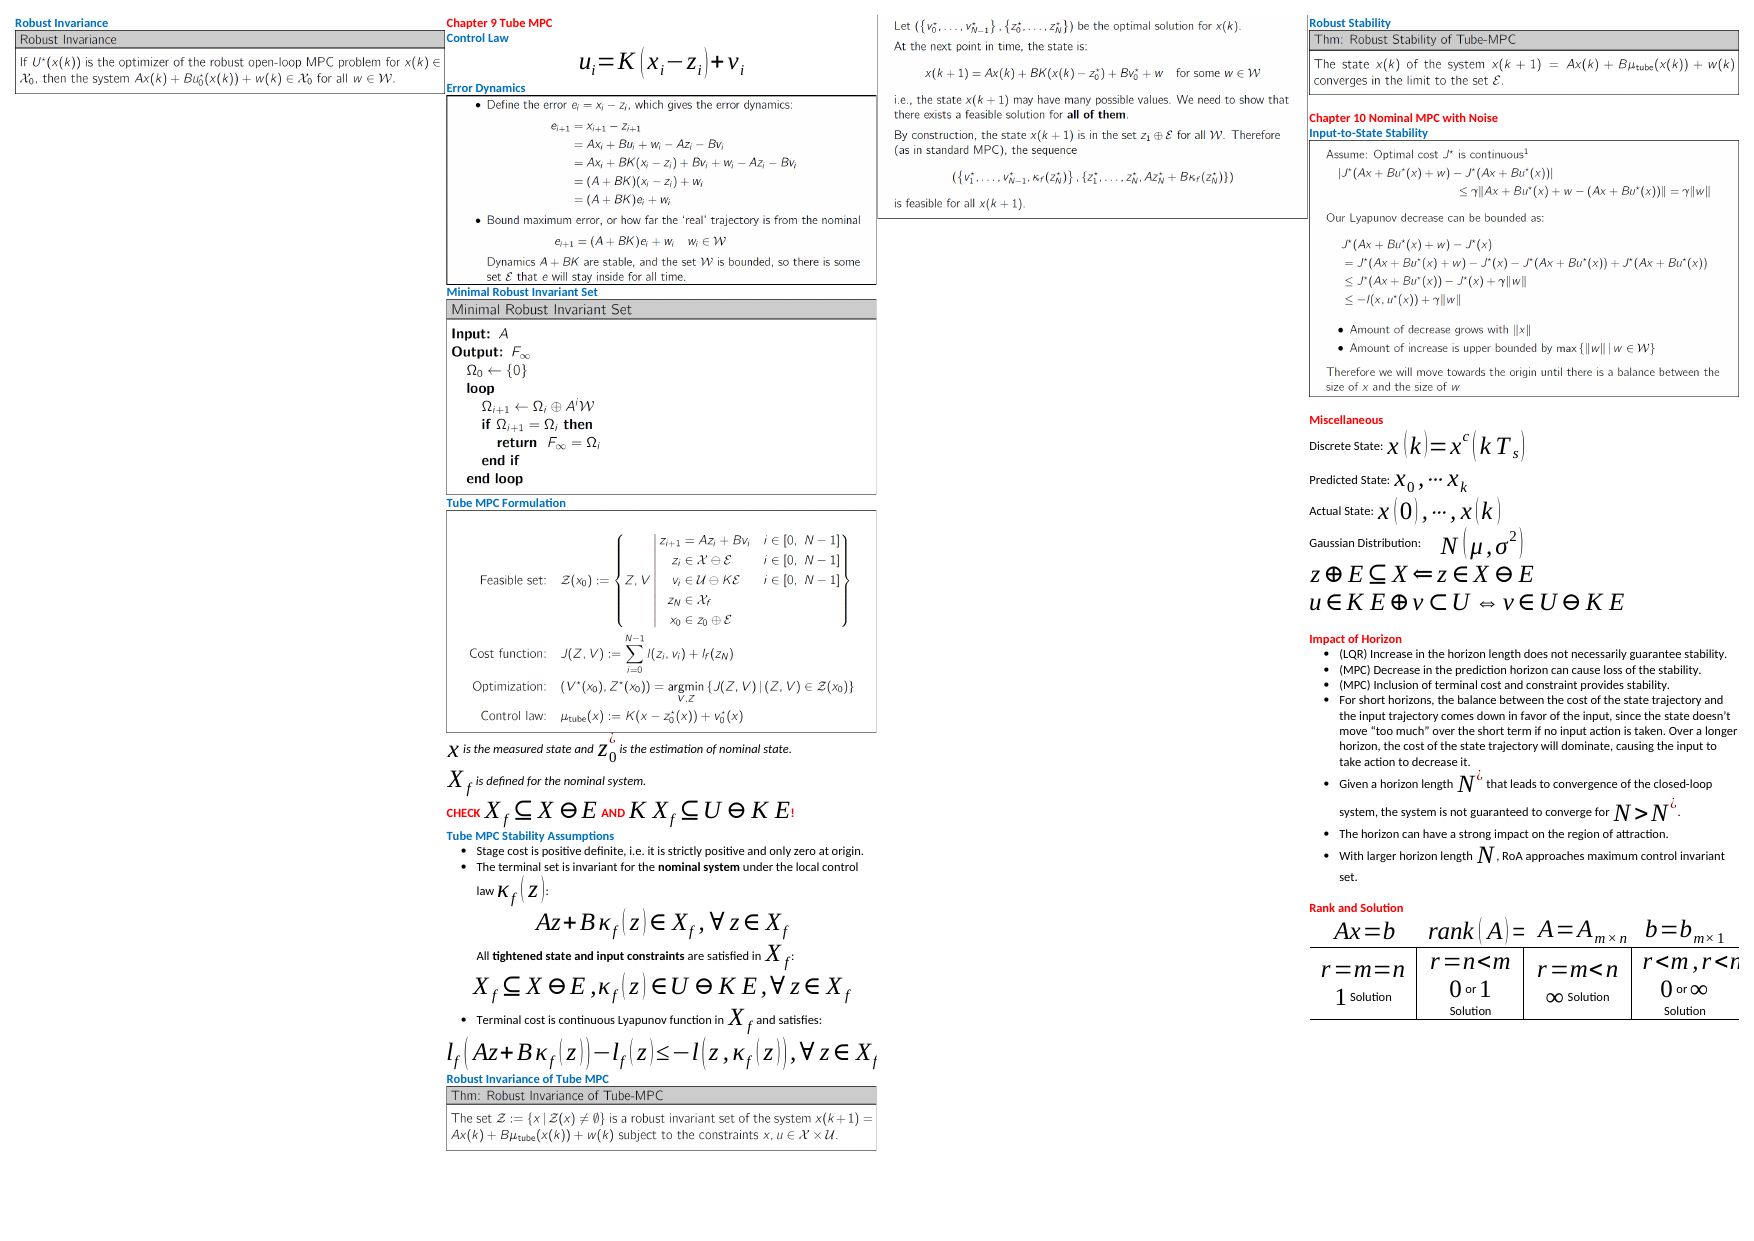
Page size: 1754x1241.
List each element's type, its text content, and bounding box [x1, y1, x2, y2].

subtitle Error Dynamics [446, 80, 876, 95]
table_header [1524, 916, 1631, 947]
table_cell or Solution [1632, 948, 1738, 1018]
subtitle Robust Invariance [15, 15, 445, 30]
subtitle Robust Invariance of Tube MPC [446, 1072, 876, 1086]
list The terminal set is invariant for the nominal system under the local control law : [461, 859, 876, 907]
text Predicted State: [1309, 464, 1739, 496]
list (MPC) Decrease in the prediction horizon can cause loss of the stability. [1324, 662, 1739, 677]
subtitle Miscellaneous [1309, 412, 1739, 428]
text Actual State: [1309, 496, 1739, 526]
text is the measured state and is the estimation of nominal state. [446, 733, 876, 765]
list The horizon can have a strong impact on the region of attraction. [1324, 827, 1739, 842]
subtitle Tube MPC Stability Assumptions [446, 828, 876, 843]
table_header [1310, 916, 1417, 947]
subtitle Impact of Horizon [1309, 631, 1739, 647]
list Stage cost is positive definite, i.e. it is strictly positive and only zero at origin. [461, 843, 876, 859]
table_cell Solution [1524, 948, 1631, 1018]
table_cell or Solution [1417, 948, 1523, 1018]
picture [446, 299, 877, 495]
subtitle Control Law [446, 30, 876, 46]
list (MPC) Inclusion of terminal cost and constraint provides stability. [1324, 677, 1739, 692]
list Given a horizon length that leads to convergence of the closed-loop system, the system is not guaranteed to converge for . [1324, 769, 1739, 827]
subtitle Input-to-State Stability [1309, 125, 1739, 140]
picture [1309, 30, 1739, 95]
text All tightened state and input constraints are satisfied in : [476, 940, 876, 971]
subtitle Chapter 9 Tube MPC [446, 15, 876, 30]
picture [446, 1086, 877, 1151]
subtitle Chapter 10 Nominal MPC with Noise [1309, 110, 1739, 125]
picture [446, 15, 1308, 285]
text Gaussian Distribution: [1309, 526, 1739, 561]
list (LQR) Increase in the horizon length does not necessarily guarantee stability. [1324, 647, 1739, 662]
list With larger horizon length , RoA approaches maximum control invariant set. [1324, 842, 1739, 885]
text is defined for the nominal system. [446, 765, 876, 797]
subtitle Minimal Robust Invariant Set [446, 285, 876, 299]
picture [446, 510, 877, 733]
subtitle Tube MPC Formulation [446, 495, 876, 510]
table_header [1631, 916, 1738, 947]
picture [1309, 140, 1739, 397]
text Discrete State: [1309, 428, 1739, 464]
table_cell Solution [1310, 948, 1416, 1018]
text CHECK AND ! [446, 797, 876, 828]
list Terminal cost is continuous Lyapunov function in and satisfies: [461, 1004, 876, 1035]
picture [15, 30, 445, 94]
table_header [1417, 916, 1524, 947]
subtitle Rank and Solution [1309, 900, 1739, 916]
subtitle Robust Stability [1309, 15, 1739, 30]
list For short horizons, the balance between the cost of the state trajectory and the input trajectory comes down in favor of the input, since the state doesn’t move “too much” over the short term if no input action is taken. Over a longer horizon, the cost of the state trajectory will dominate, causing the input to take action to decrease it. [1324, 692, 1739, 769]
